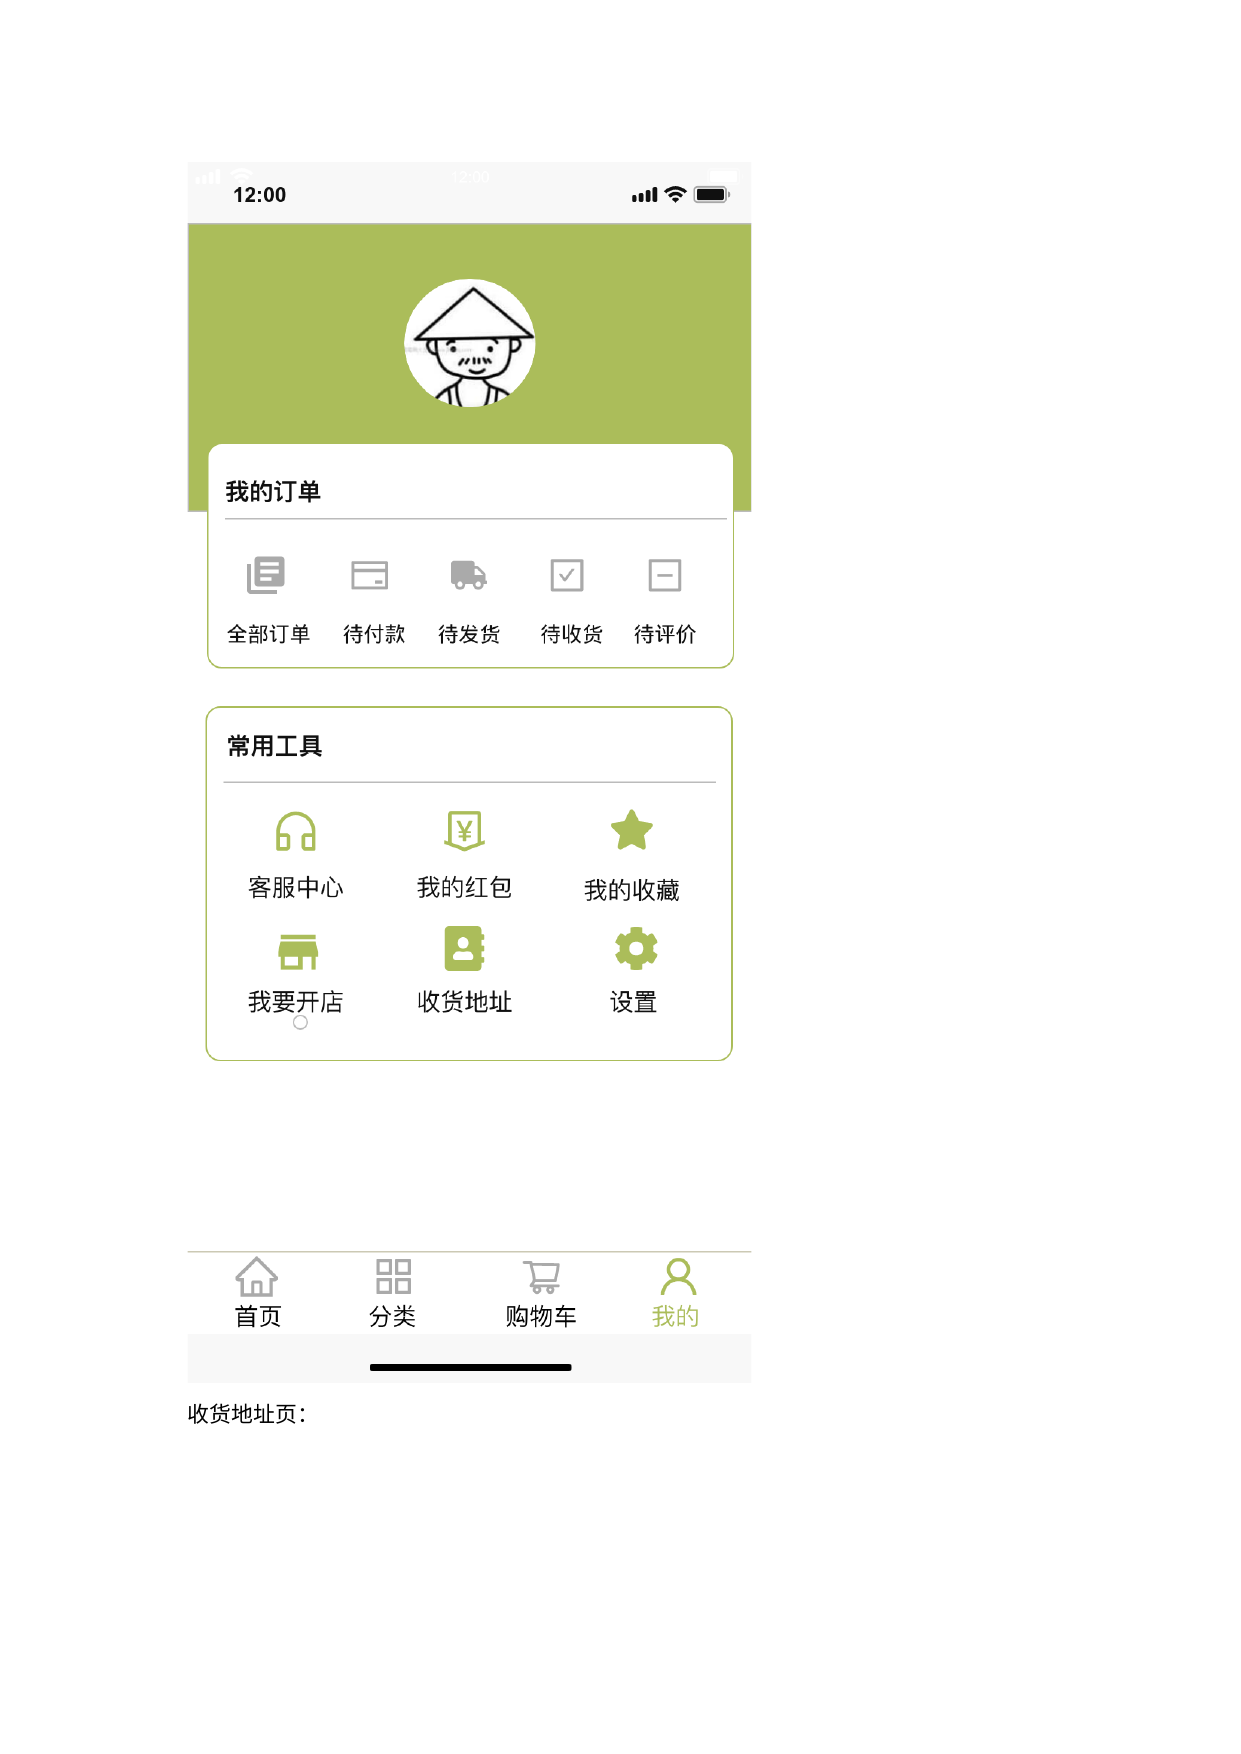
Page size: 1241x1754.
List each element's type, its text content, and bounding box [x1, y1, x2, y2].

picture [187, 162, 752, 1383]
text 收货地址页： [187, 1397, 1053, 1429]
